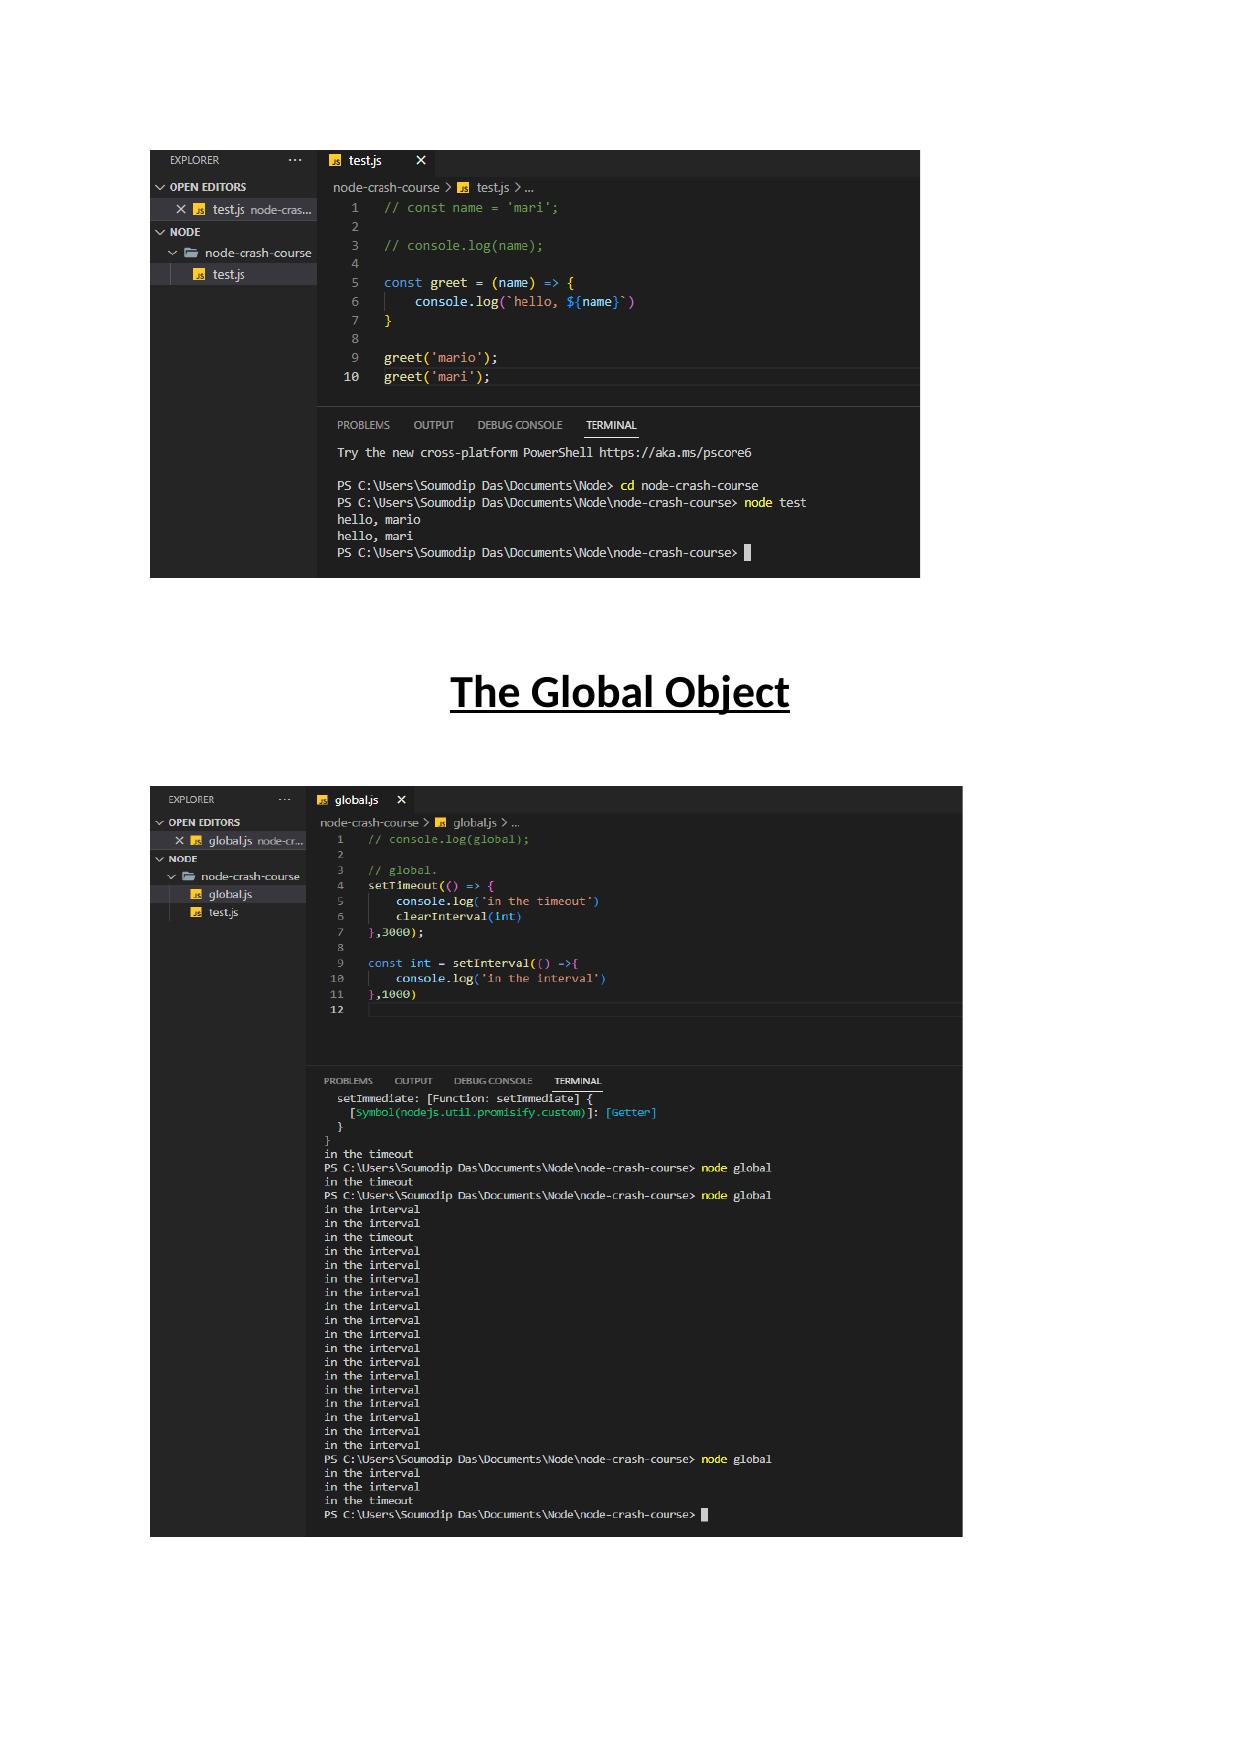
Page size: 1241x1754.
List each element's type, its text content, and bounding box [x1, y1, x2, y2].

text The Global Object [150, 663, 1090, 718]
picture [150, 786, 963, 1537]
picture [150, 150, 921, 578]
